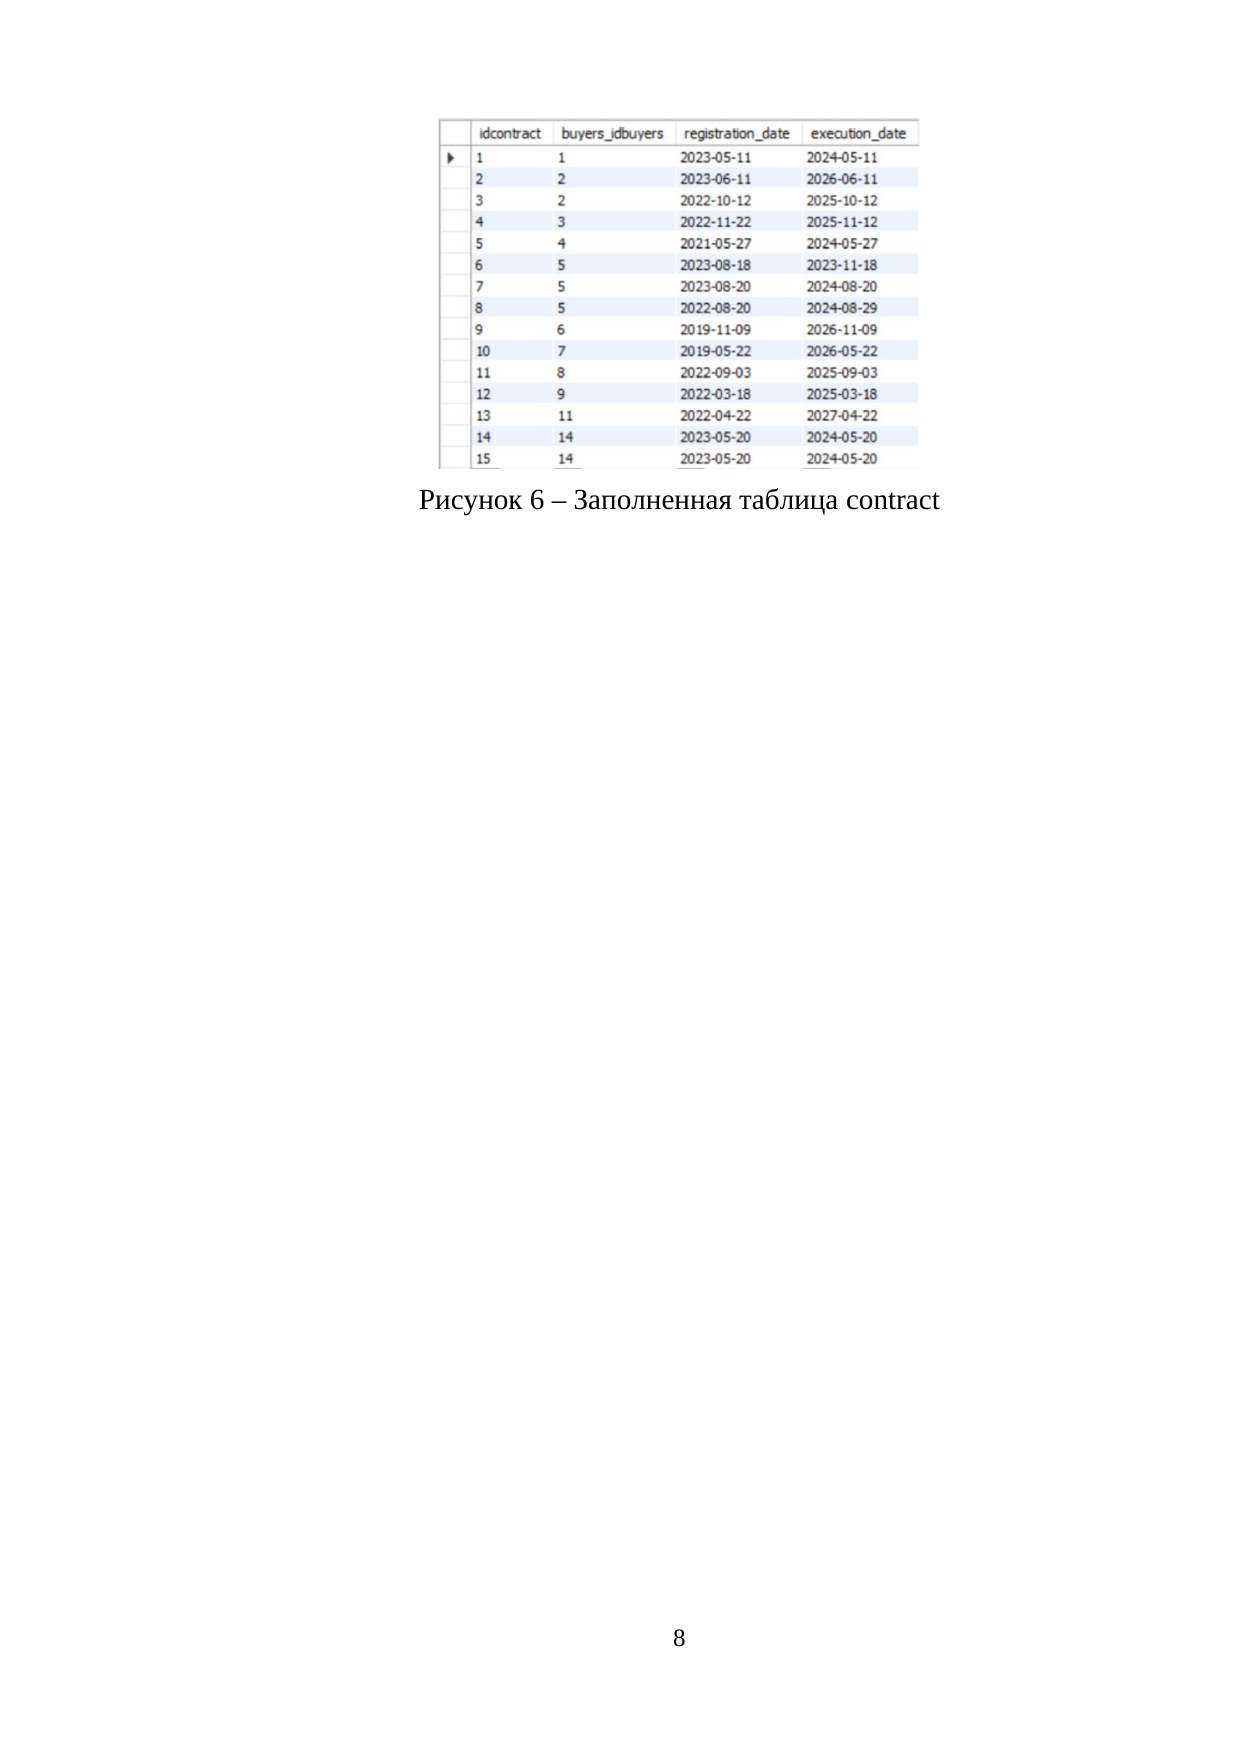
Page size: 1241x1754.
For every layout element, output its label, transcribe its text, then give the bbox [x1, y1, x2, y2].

picture [438, 118, 921, 469]
list Рисунок 6 – Заполненная таблица contract [177, 482, 1181, 516]
